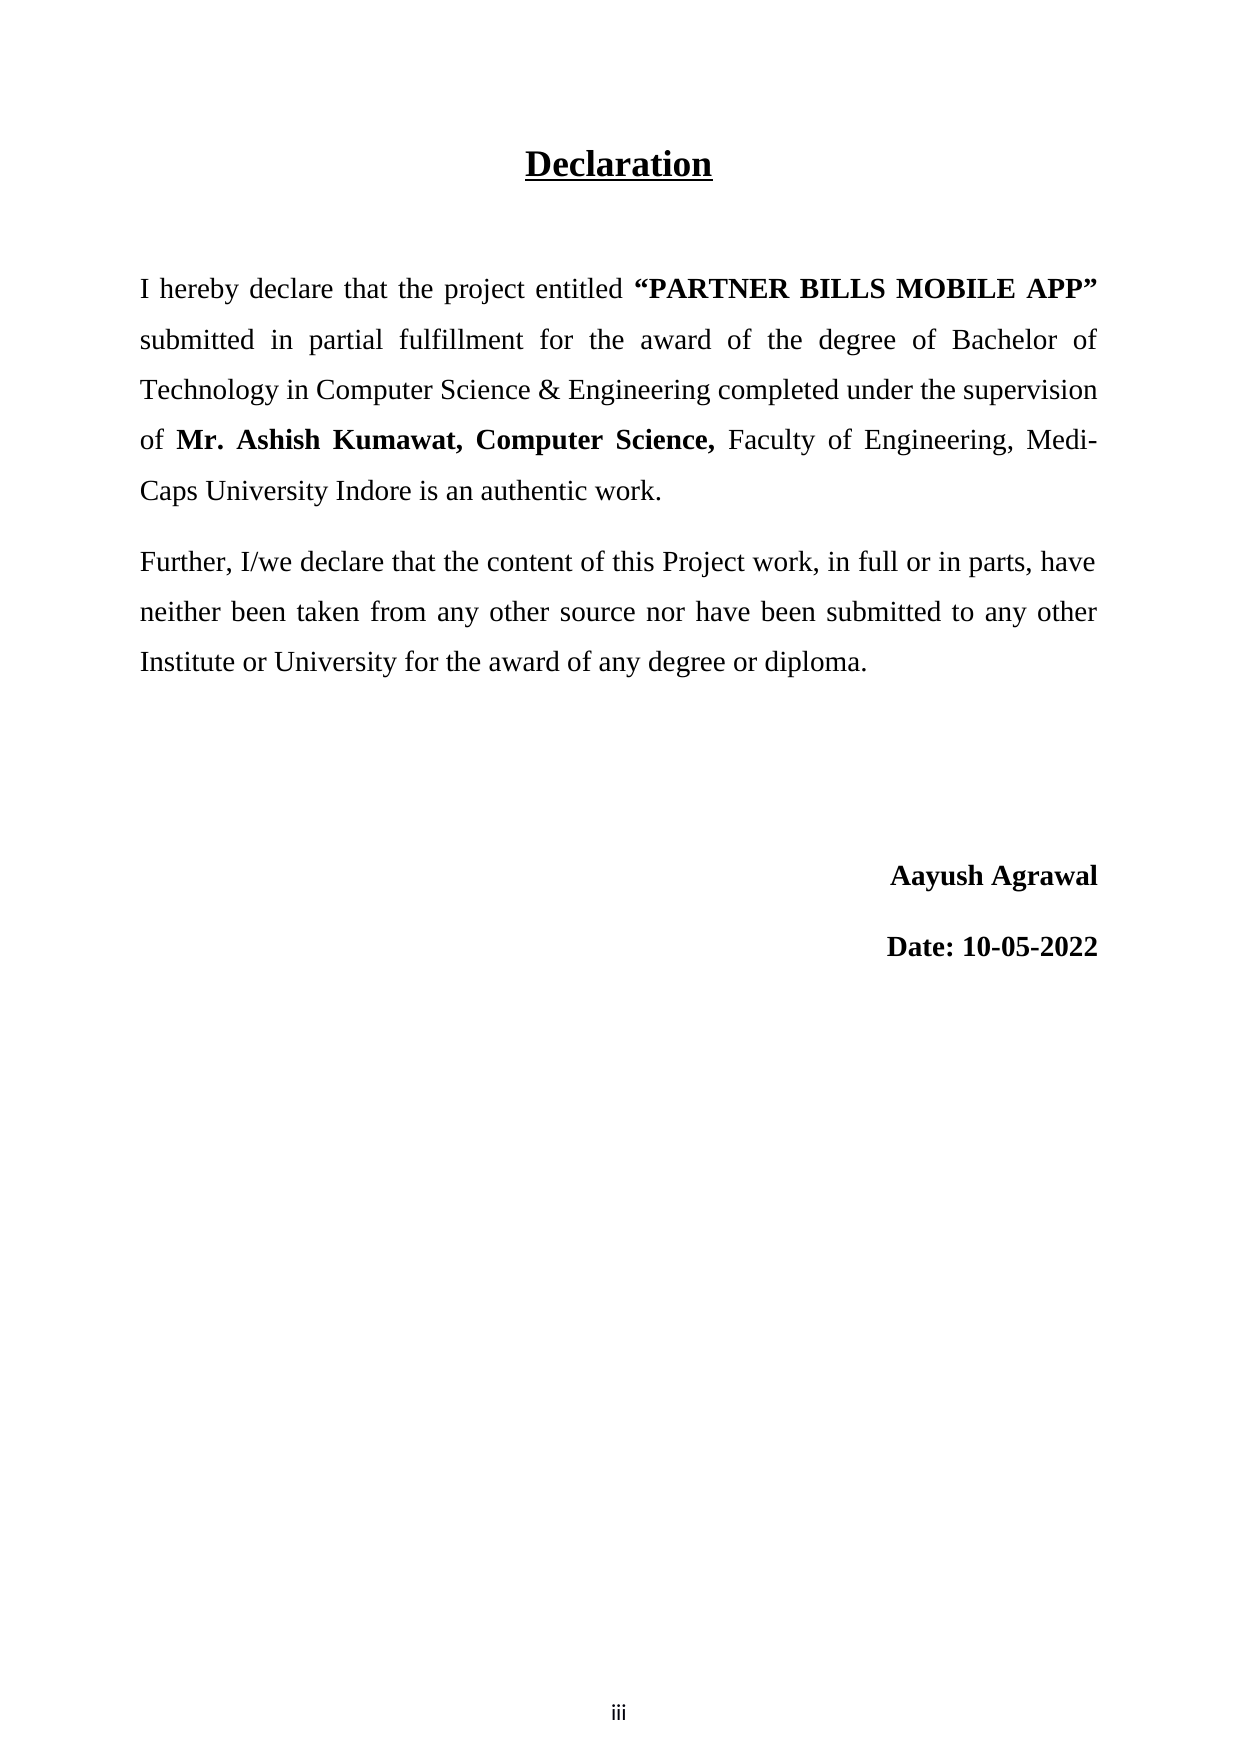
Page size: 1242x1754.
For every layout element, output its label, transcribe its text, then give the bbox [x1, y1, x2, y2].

text Aayush Agrawal [139, 858, 1098, 891]
text Date: 10-05-2022 [139, 929, 1098, 963]
text Further, I/we declare that the content of this Project work, in full or in parts, have neither been taken from any other source nor have been submitted to any other Institute or University for the award of any degree or diploma. [139, 544, 1098, 678]
text I hereby declare that the project entitled “PARTNER BILLS MOBILE APP” submitted in partial fulfillment for the award of the degree of Bachelor of Technology in Computer Science & Engineering completed under the supervision of Mr. Ashish Kumawat, Computer Science, Faculty of Engineering, Medi-Caps University Indore is an authentic work. [139, 271, 1098, 506]
text Declaration [139, 142, 1098, 185]
